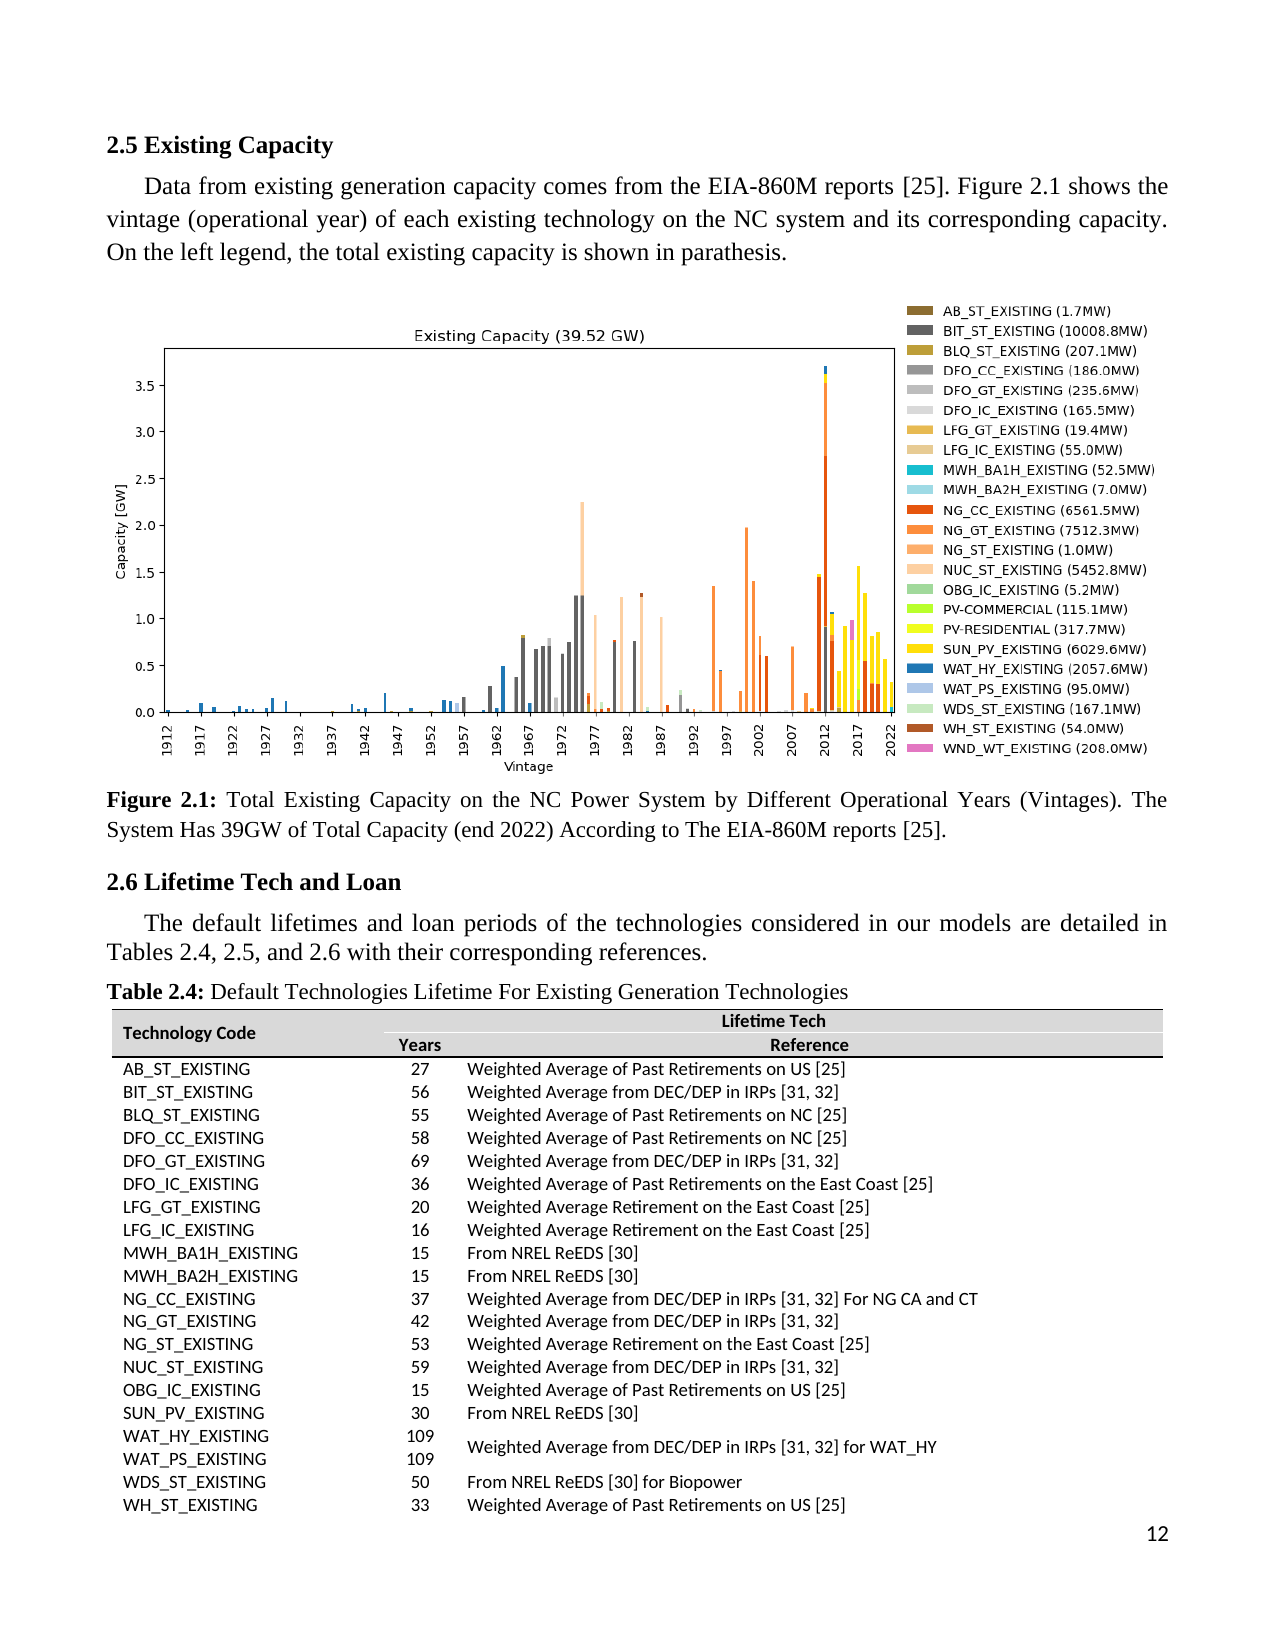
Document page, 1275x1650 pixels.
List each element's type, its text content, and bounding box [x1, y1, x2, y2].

table_cell 15 [384, 1241, 456, 1264]
table_cell Weighted Average from DEC/DEP in IRPs For NG CA and CT [456, 1287, 1163, 1309]
table_cell 36 [384, 1172, 456, 1195]
table_cell WDS_ST_EXISTING [112, 1470, 384, 1493]
table_cell 37 [384, 1287, 456, 1309]
table_cell LFG_IC_EXISTING [112, 1218, 384, 1241]
table_cell 58 [384, 1126, 456, 1149]
list Lifetime Tech and Loan [106, 867, 1169, 896]
table_cell Weighted Average from DEC/DEP in IRPs [456, 1310, 1163, 1332]
table_cell Weighted Average from DEC/DEP in IRPs [456, 1149, 1163, 1172]
table_cell 27 [384, 1058, 456, 1080]
table_header Technology Code [112, 1010, 384, 1056]
table_cell Weighted Average from DEC/DEP in IRPs [456, 1355, 1163, 1378]
table_cell MWH_BA2H_EXISTING [112, 1264, 384, 1287]
table_cell NUC_ST_EXISTING [112, 1355, 384, 1378]
table_cell Reference [456, 1033, 1163, 1056]
table_cell Weighted Average from DEC/DEP in IRPs [456, 1080, 1163, 1103]
table_cell 16 [384, 1218, 456, 1241]
text Figure 2.1: Total Existing Capacity on the NC Power System by Different Operational Years (Vintages). The System Has 39GW of Total Capacity (end 2022) According to The EIA-860M reports . [106, 786, 1169, 842]
table_cell DFO_CC_EXISTING [112, 1126, 384, 1149]
table_cell 30 [384, 1401, 456, 1424]
table_cell From NREL ReEDS [456, 1241, 1163, 1264]
table_cell Weighted Average of Past Retirements on US [456, 1493, 1163, 1516]
table_cell MWH_BA1H_EXISTING [112, 1241, 384, 1264]
table_cell WH_ST_EXISTING [112, 1493, 384, 1516]
table_cell Weighted Average Retirement on the East Coast [456, 1333, 1163, 1355]
table_cell From NREL ReEDS for Biopower [456, 1470, 1163, 1493]
table_cell 59 [384, 1355, 456, 1378]
table_cell Weighted Average of Past Retirements on US [456, 1058, 1163, 1080]
table_cell 109 [384, 1424, 456, 1447]
table_cell Weighted Average of Past Retirements on the East Coast [456, 1172, 1163, 1195]
table_cell DFO_IC_EXISTING [112, 1172, 384, 1195]
table_cell NG_GT_EXISTING [112, 1310, 384, 1332]
text Table 2.4: Default Technologies Lifetime For Existing Generation Technologies [106, 978, 1169, 1005]
table_cell 109 [384, 1447, 456, 1470]
table_cell 56 [384, 1080, 456, 1103]
table_cell NG_ST_EXISTING [112, 1333, 384, 1355]
table_cell 42 [384, 1310, 456, 1332]
table_header Lifetime Tech [384, 1010, 1163, 1032]
table_cell NG_CC_EXISTING [112, 1287, 384, 1309]
table_cell WAT_HY_EXISTING [112, 1424, 384, 1447]
table_cell 53 [384, 1333, 456, 1355]
table_cell From NREL ReEDS [456, 1401, 1163, 1424]
table_cell BIT_ST_EXISTING [112, 1080, 384, 1103]
text Data from existing generation capacity comes from the EIA-860M reports . Figure 2.1 shows the vintage (operational year) of each existing technology on the NC system and its corresponding capacity. On the left legend, the total existing capacity is shown in parathesis. [106, 171, 1169, 266]
table_cell Weighted Average of Past Retirements on NC [456, 1126, 1163, 1149]
table_cell OBG_IC_EXISTING [112, 1378, 384, 1401]
table_cell Years [384, 1033, 456, 1056]
table_cell AB_ST_EXISTING [112, 1058, 384, 1080]
table_cell 15 [384, 1378, 456, 1401]
table_cell Weighted Average of Past Retirements on NC [456, 1103, 1163, 1126]
table_cell LFG_GT_EXISTING [112, 1195, 384, 1218]
table_cell Weighted Average of Past Retirements on US [456, 1378, 1163, 1401]
table_cell Weighted Average Retirement on the East Coast [456, 1195, 1163, 1218]
table_cell WAT_PS_EXISTING [112, 1447, 384, 1470]
table_cell 33 [384, 1493, 456, 1516]
picture [106, 291, 1169, 782]
table_cell 50 [384, 1470, 456, 1493]
list Existing Capacity [106, 130, 1169, 159]
table_cell DFO_GT_EXISTING [112, 1149, 384, 1172]
table_cell 20 [384, 1195, 456, 1218]
table_cell From NREL ReEDS [456, 1264, 1163, 1287]
table_cell Weighted Average Retirement on the East Coast [456, 1218, 1163, 1241]
table_cell SUN_PV_EXISTING [112, 1401, 384, 1424]
table_cell 55 [384, 1103, 456, 1126]
text The default lifetimes and loan periods of the technologies considered in our models are detailed in Tables 2.4, 2.5, and 2.6 with their corresponding references. [106, 908, 1169, 966]
table_cell 15 [384, 1264, 456, 1287]
table_cell Weighted Average from DEC/DEP in IRPs for WAT_HY [456, 1424, 1163, 1470]
table_cell 69 [384, 1149, 456, 1172]
table_cell BLQ_ST_EXISTING [112, 1103, 384, 1126]
